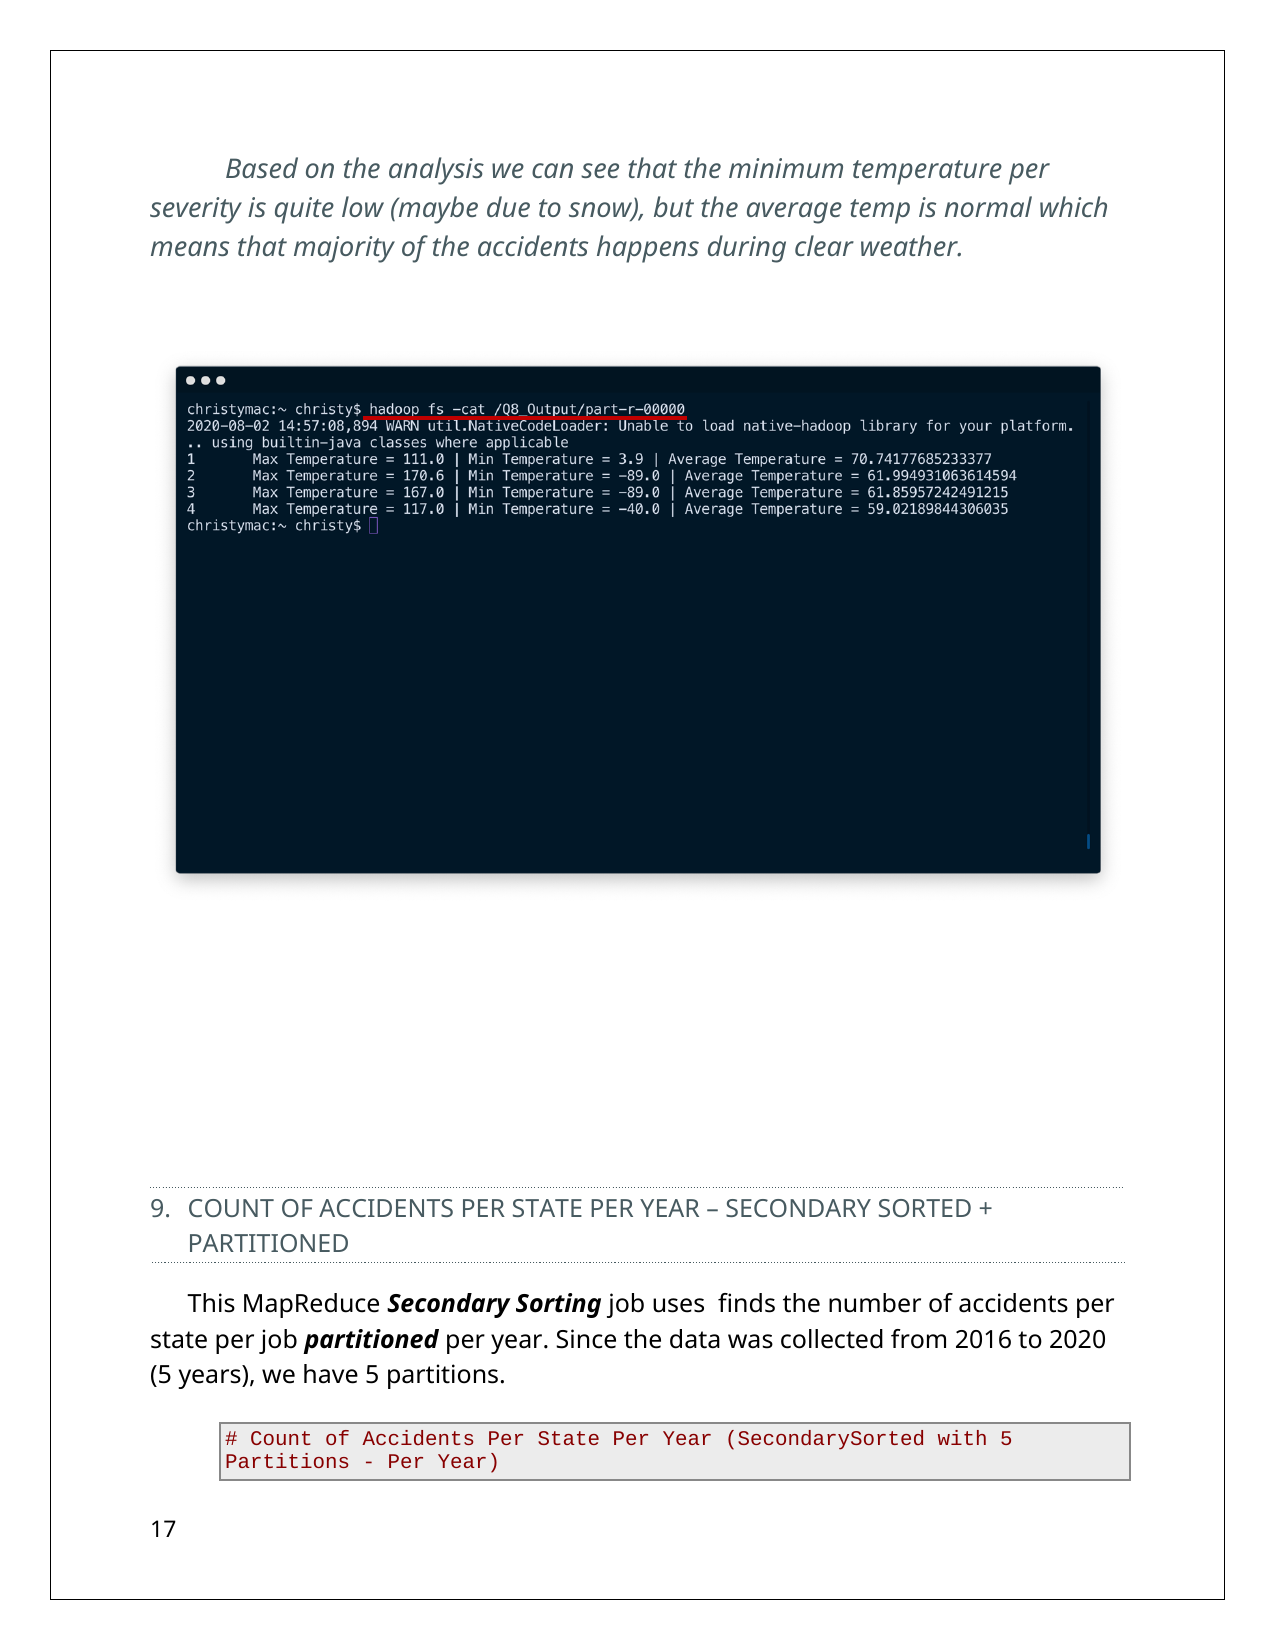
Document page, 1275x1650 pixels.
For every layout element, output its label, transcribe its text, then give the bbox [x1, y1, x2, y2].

text This MapReduce Secondary Sorting job uses finds the number of accidents per state per job partitioned per year. Since the data was collected from 2016 to 2020 (5 years), we have 5 partitions. [150, 1286, 1125, 1391]
text Based on the analysis we can see that the minimum temperature per severity is quite low (maybe due to snow), but the average temp is normal which means that majority of the accidents happens during clear weather. [150, 150, 1125, 264]
subtitle COUNT OF accidents per state per year – secondary sorted + Partitioned [150, 1187, 1125, 1263]
picture [150, 346, 1125, 905]
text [221, 1424, 1129, 1479]
